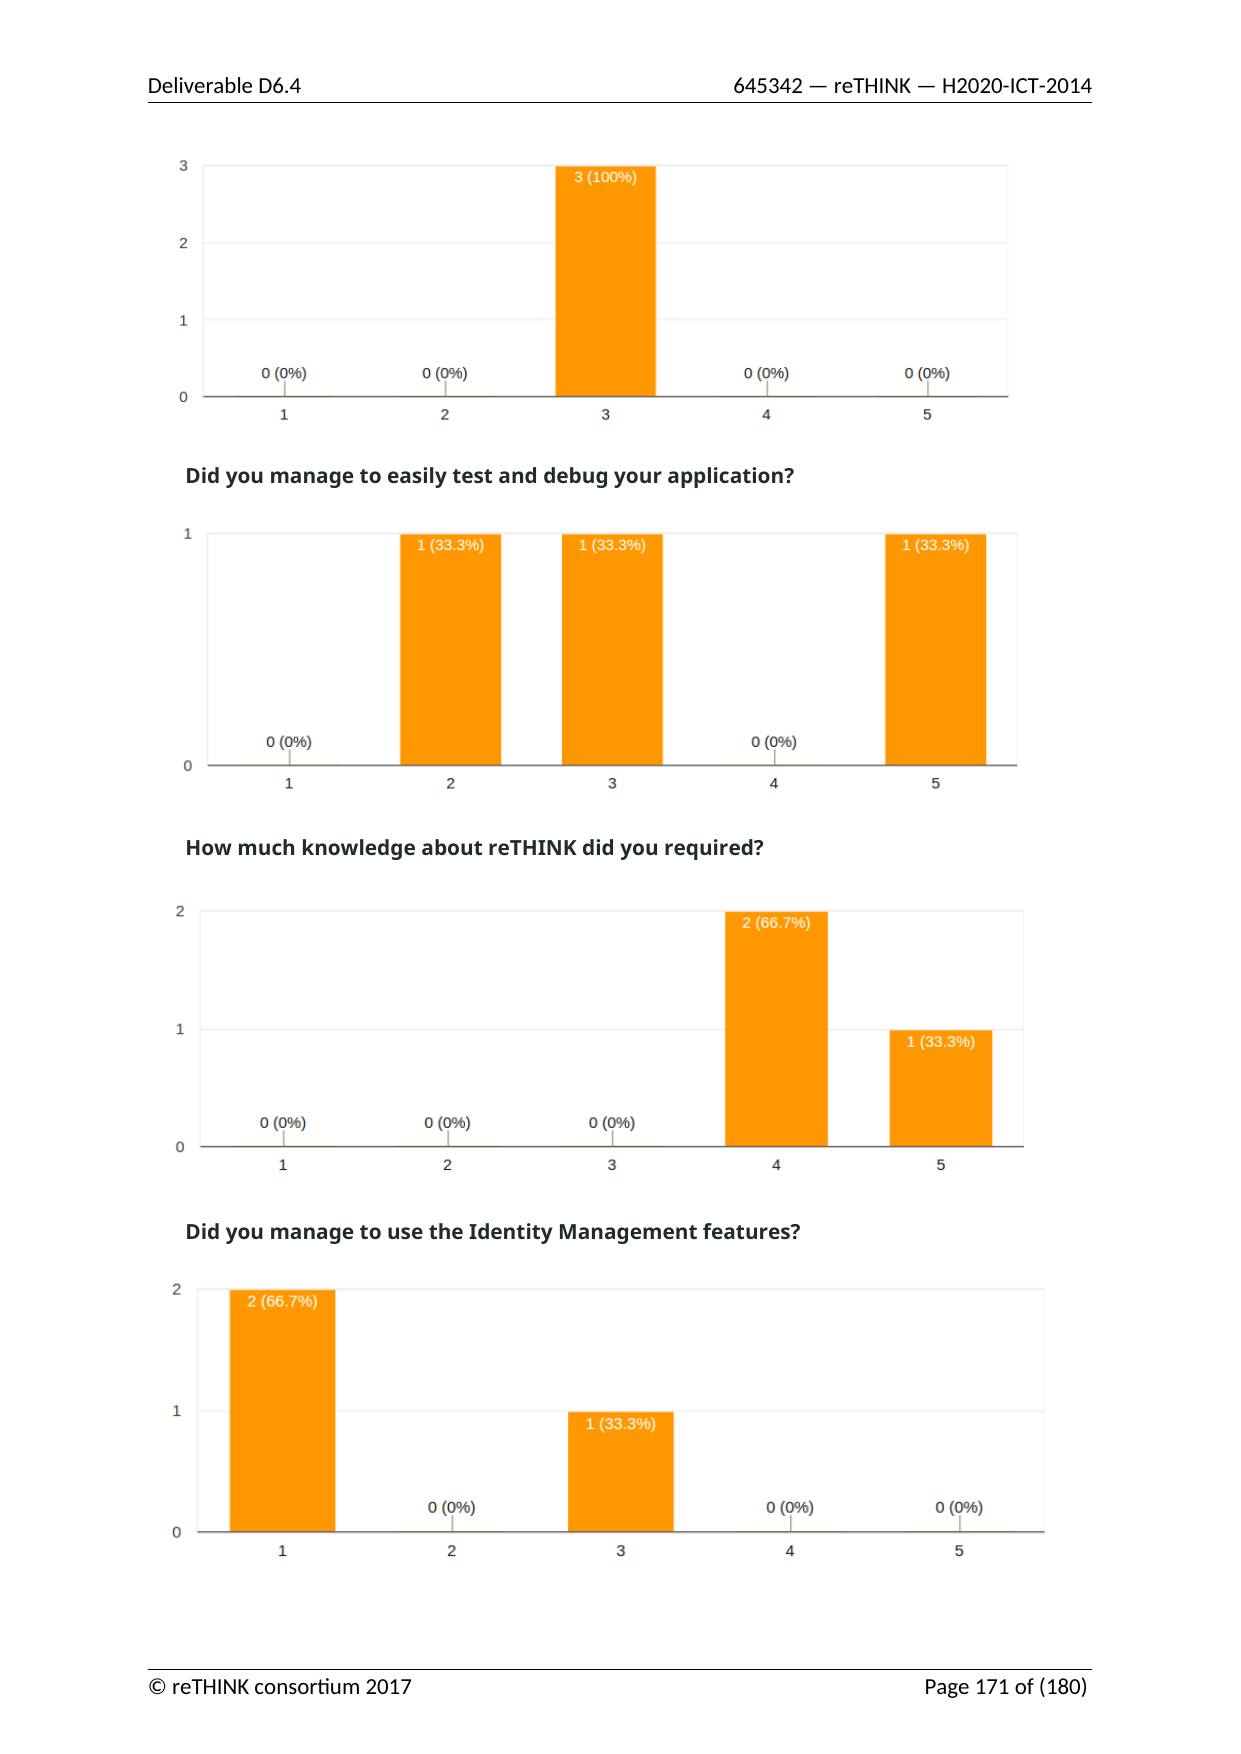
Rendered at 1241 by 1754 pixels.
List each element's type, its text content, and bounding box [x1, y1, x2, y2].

picture [147, 147, 1029, 432]
text Did you manage to use the Identity Management features? [185, 1217, 1092, 1245]
picture [147, 1274, 1063, 1567]
picture [147, 518, 1038, 804]
text Did you manage to easily test and debug your application? [185, 461, 1092, 489]
picture [147, 890, 1045, 1188]
text How much knowledge about reTHINK did you required? [185, 833, 1092, 861]
